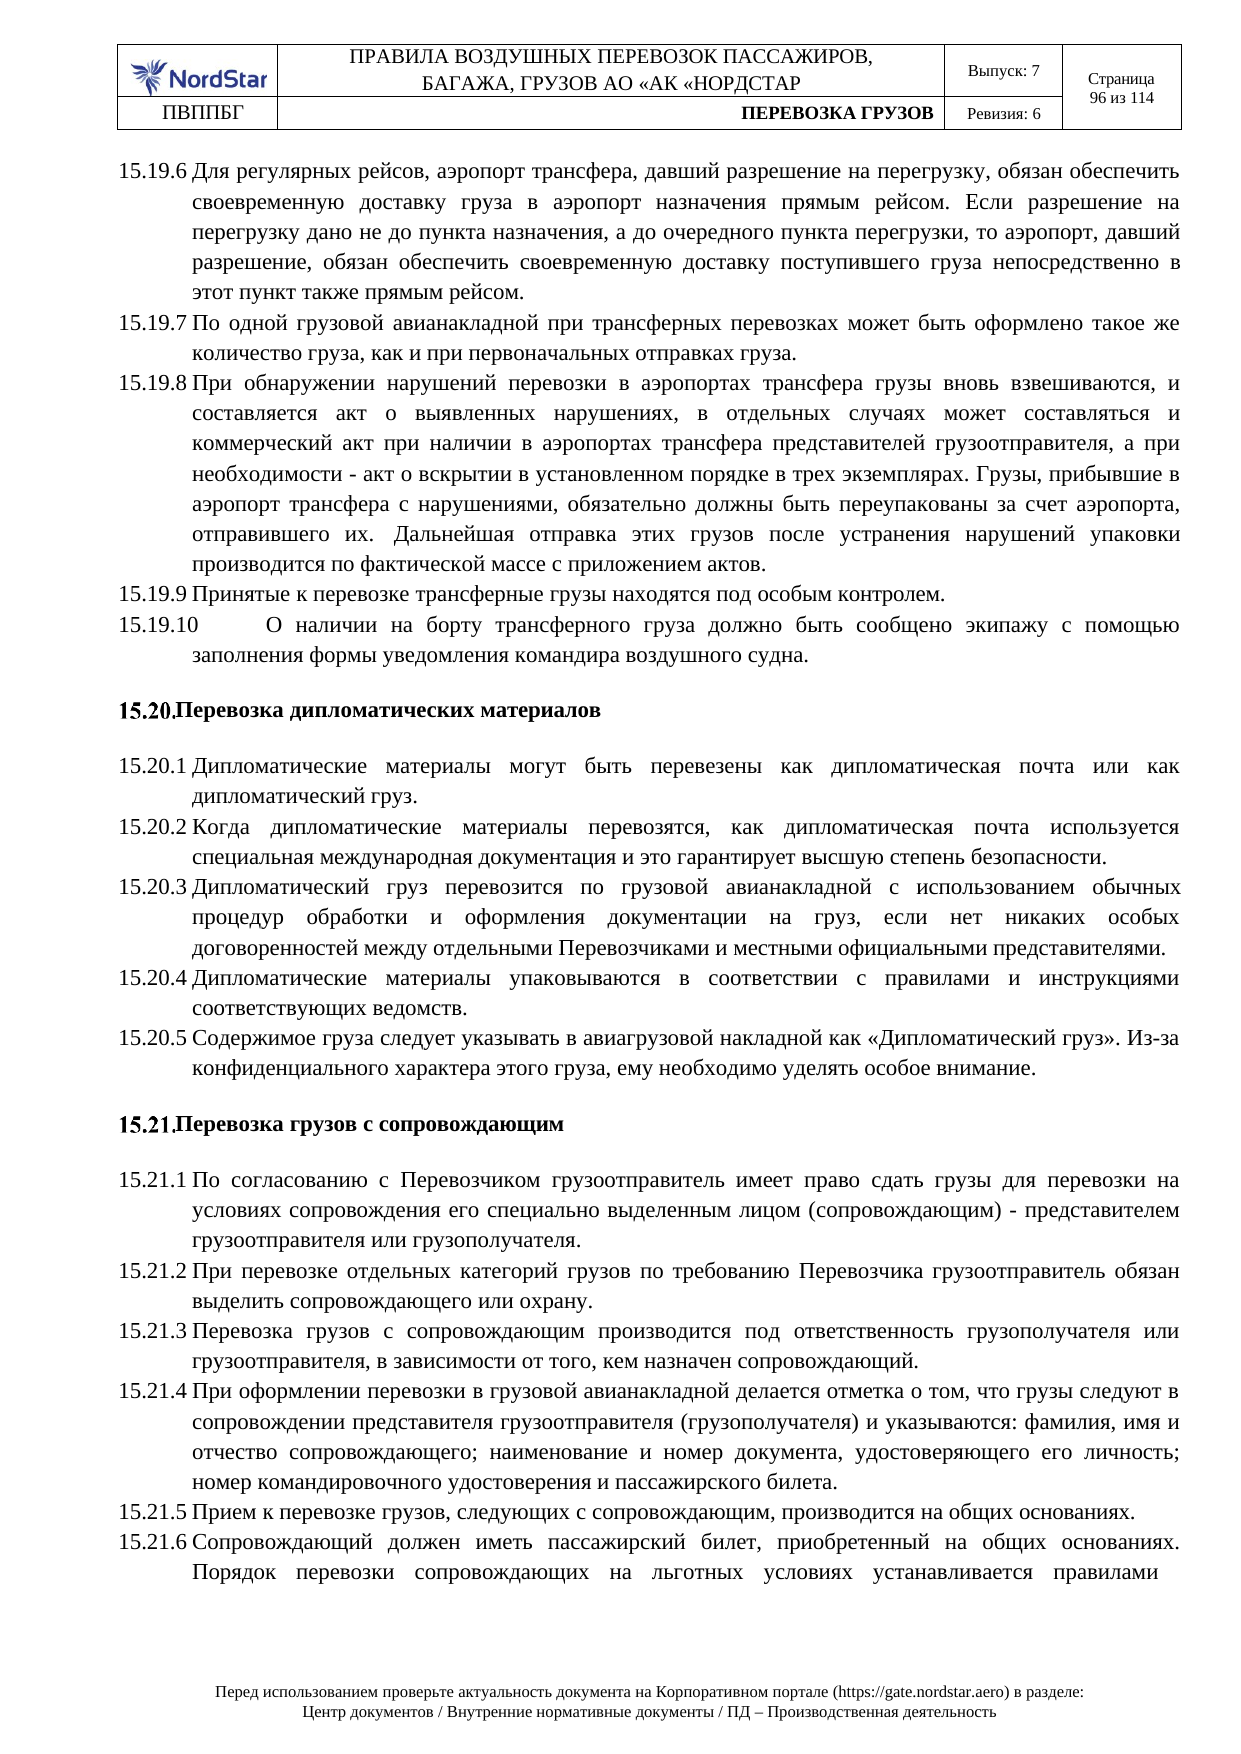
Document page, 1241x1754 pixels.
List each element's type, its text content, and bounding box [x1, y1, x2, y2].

subtitle Перевозка грузов с сопровождающим [120, 1110, 1196, 1137]
list При оформлении перевозки в грузовой авианакладной делается отметка о том, что грузы следуют в сопровождении представителя грузоотправителя (грузополучателя) и указываются: фамилия, имя и отчество сопровождающего; наименование и номер документа, удостоверяющего его личность; номер командировочного удостоверения и пассажирского билета. [118, 1378, 1181, 1494]
picture [130, 59, 267, 96]
picture [119, 1116, 175, 1133]
list При обнаружении нарушений перевозки в аэропортах трансфера грузы вновь взвешиваются, и составляется акт о выявленных нарушениях, в отдельных случаях может составляться и коммерческий акт при наличии в аэропортах трансфера представителей грузоотправителя, а при необходимости - акт о вскрытии в установленном порядке в трех экземплярах. Грузы, прибывшие в аэропорт трансфера с нарушениями, обязательно должны быть переупакованы за счет аэропорта, отправившего их. Дальнейшая отправка этих грузов после устранения нарушений упаковки производится по фактической массе с приложением актов. [118, 369, 1182, 577]
list При перевозке отдельных категорий грузов по требованию Перевозчика грузоотправитель обязан выделить сопровождающего или охрану. [118, 1257, 1181, 1313]
list О наличии на борту трансферного груза должно быть сообщено экипажу с помощью заполнения формы уведомления командира воздушного судна. [118, 611, 1181, 667]
list Дипломатические материалы могут быть перевезены как дипломатическая почта или как дипломатический груз. [118, 752, 1181, 809]
list Принятые к перевозке трансферные грузы находятся под особым контролем. [118, 581, 1196, 607]
list Когда дипломатические материалы перевозятся, как дипломатическая почта используется специальная международная документация и это гарантирует высшую степень безопасности. [118, 813, 1181, 869]
list Дипломатические материалы упаковываются в соответствии с правилами и инструкциями соответствующих ведомств. [118, 964, 1181, 1020]
picture [119, 702, 175, 719]
list Содержимое груза следует указывать в авиагрузовой накладной как «Дипломатический груз». Из-за конфиденциального характера этого груза, ему необходимо уделять особое внимание. [118, 1024, 1181, 1081]
list По одной грузовой авианакладной при трансферных перевозках может быть оформлено такое же количество груза, как и при первоначальных отправках груза. [118, 308, 1181, 365]
subtitle Перевозка дипломатических материалов [120, 696, 1196, 723]
list Прием к перевозке грузов, следующих с сопровождающим, производится на общих основаниях. [118, 1498, 1196, 1525]
list Дипломатический груз перевозится по грузовой авианакладной с использованием обычных процедур обработки и оформления документации на груз, если нет никаких особых договоренностей между отдельными Перевозчиками и местными официальными представителями. [118, 873, 1181, 960]
list Сопровождающий должен иметь пассажирский билет, приобретенный на общих основаниях. Порядок перевозки сопровождающих на льготных условиях устанавливается правилами [118, 1528, 1181, 1585]
list Перевозка грузов с сопровождающим производится под ответственность грузополучателя или грузоотправителя, в зависимости от того, кем назначен сопровождающий. [118, 1317, 1181, 1374]
list Для регулярных рейсов, аэропорт трансфера, давший разрешение на перегрузку, обязан обеспечить своевременную доставку груза в аэропорт назначения прямым рейсом. Если разрешение на перегрузку дано не до пункта назначения, а до очередного пункта перегрузки, то аэропорт, давший разрешение, обязан обеспечить своевременную доставку поступившего груза непосредственно в этот пункт также прямым рейсом. [118, 157, 1181, 305]
list По согласованию с Перевозчиком грузоотправитель имеет право сдать грузы для перевозки на условиях сопровождения его специально выделенным лицом (сопровождающим) - представителем грузоотправителя или грузополучателя. [118, 1166, 1182, 1253]
